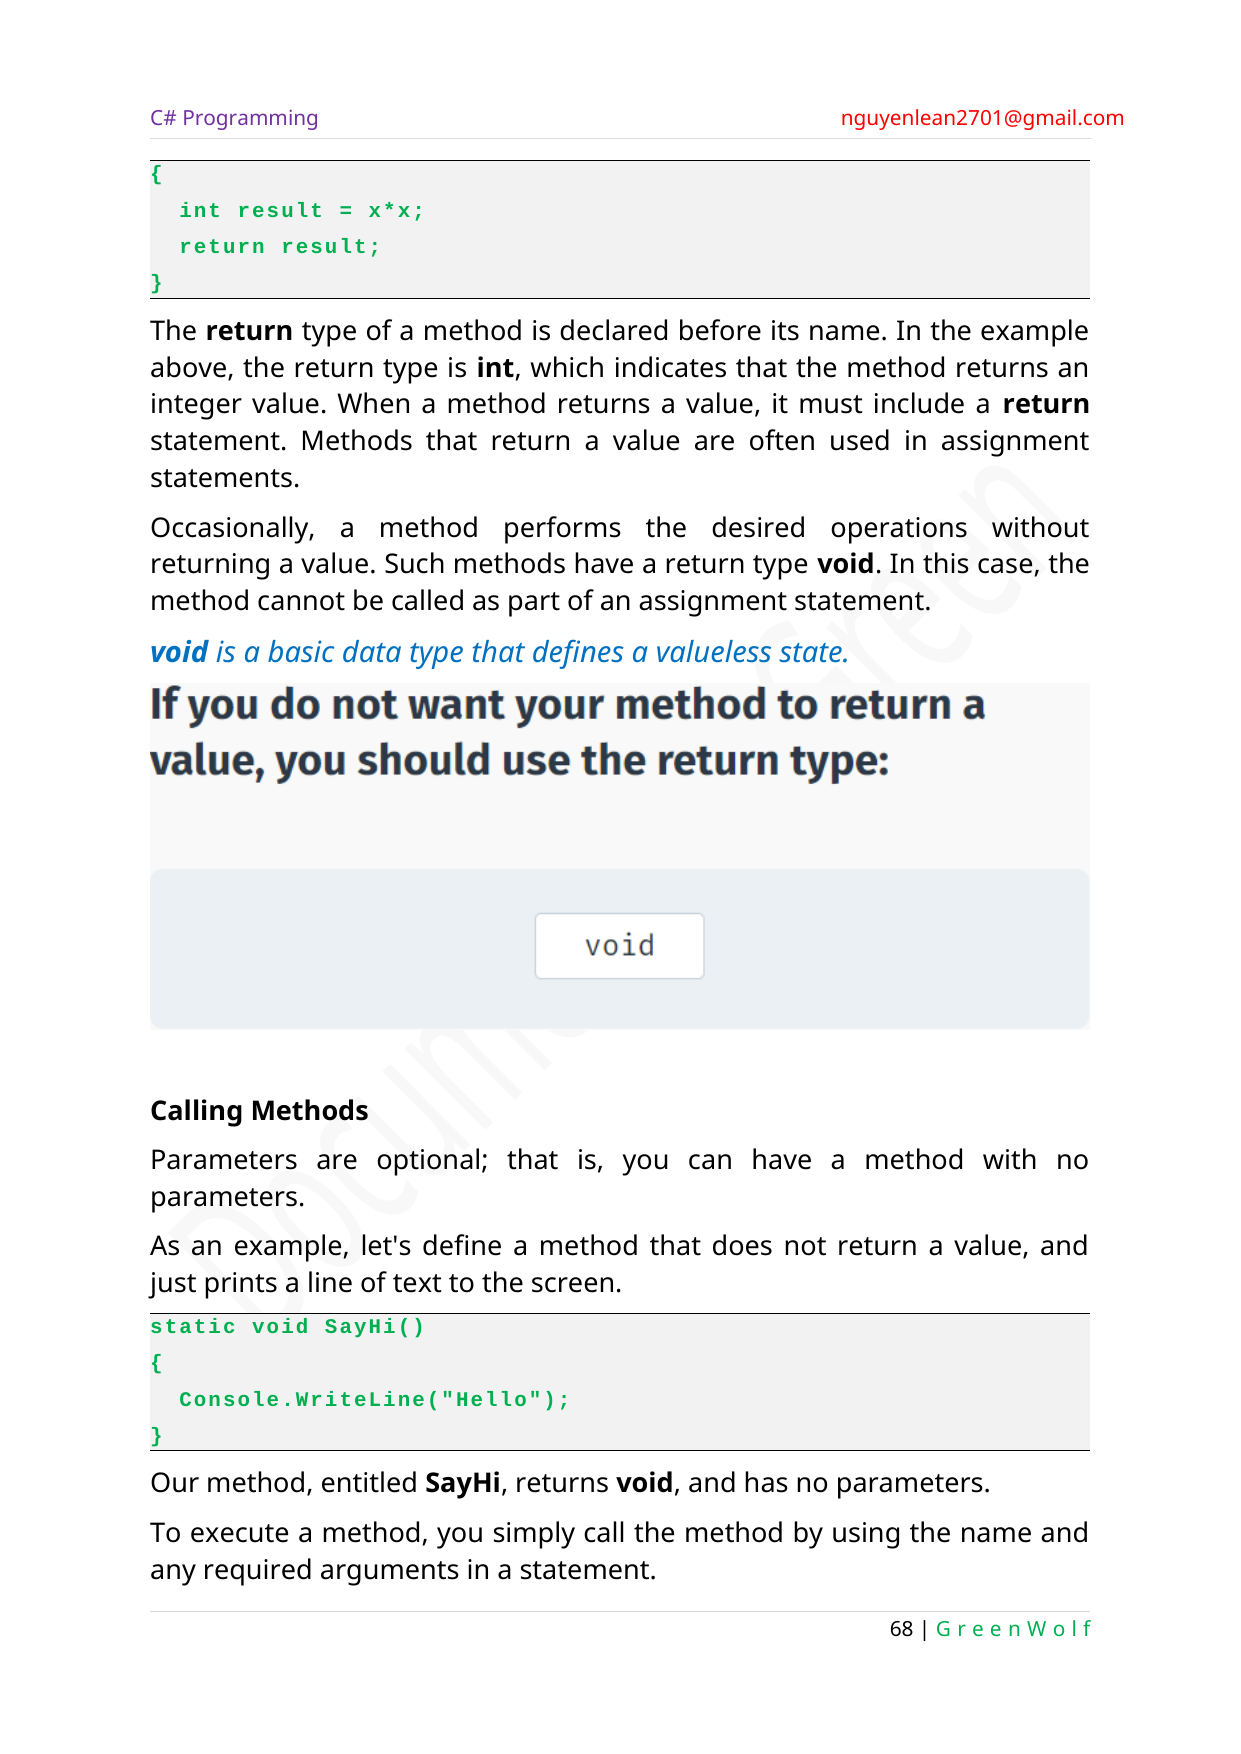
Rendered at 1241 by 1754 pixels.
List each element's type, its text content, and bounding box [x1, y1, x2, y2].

text To execute a method, you simply call the method by using the name and any required arguments in a statement. [150, 1513, 1090, 1587]
text Parameters are optional; that is, you can have a method with no parameters. [150, 1141, 1090, 1214]
text } [150, 1422, 1090, 1450]
text As an example, let's define a method that does not return a value, and just prints a line of text to the screen. [150, 1227, 1090, 1301]
text int result = x*x; [150, 196, 1090, 223]
text void is a basic data type that defines a valueless state. [150, 631, 1090, 671]
text Calling Methods [150, 1091, 1090, 1128]
text } [150, 269, 1090, 298]
text Our method, entitled SayHi, returns void, and has no parameters. [150, 1464, 1090, 1501]
text { [150, 1349, 1090, 1376]
text Console.WriteLine("Hello"); [150, 1385, 1090, 1412]
text static void SayHi() [150, 1314, 1090, 1340]
text Occasionally, a method performs the desired operations without returning a value. Such methods have a return type void. In this case, the method cannot be called as part of an assignment statement. [150, 508, 1090, 619]
picture [150, 683, 1091, 1030]
text { [150, 161, 1090, 187]
text The return type of a method is declared before its name. In the example above, the return type is int, which indicates that the method returns an integer value. When a method returns a value, it must include a return statement. Methods that return a value are often used in assignment statements. [150, 311, 1090, 496]
text return result; [150, 233, 1090, 259]
